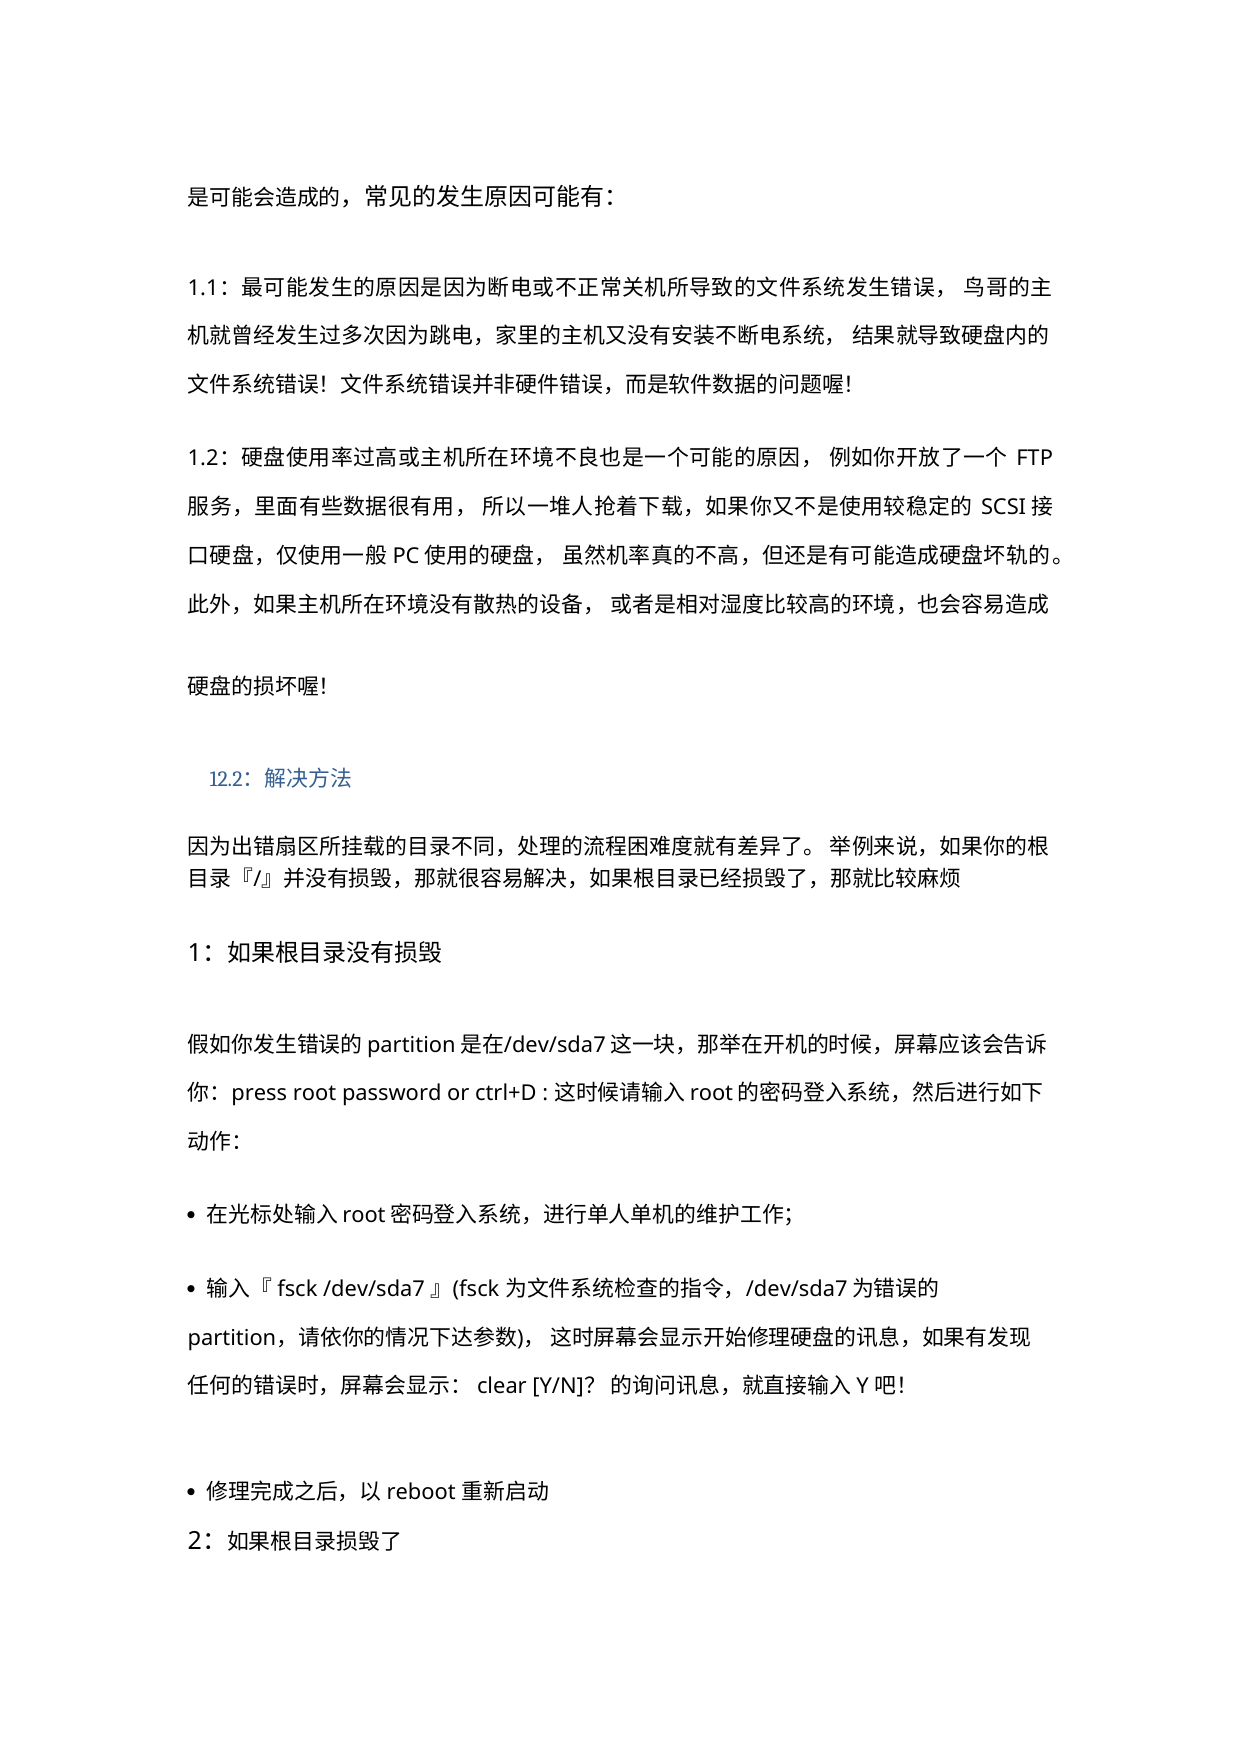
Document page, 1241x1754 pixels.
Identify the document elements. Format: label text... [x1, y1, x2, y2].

text 1.1：最可能发生的原因是因为断电或不正常关机所导致的文件系统发生错误， 鸟哥的主机就曾经发生过多次因为跳电，家里的主机又没有安装不断电系统， 结果就导致硬盘内的文件系统错误！文件系统错误并非硬件错误，而是软件数据的问题喔！ [187, 269, 1053, 399]
text 修理完成之后，以 reboot 重新启动 [187, 1474, 1053, 1506]
text 2：如果根目录损毁了 [187, 1506, 1053, 1571]
text 在光标处输入root密码登入系统，进行单人单机的维护工作； [187, 1197, 1053, 1230]
text 输入『 fsck /dev/sda7 』(fsck 为文件系统检查的指令，/dev/sda7为错误的partition，请依你的情况下达参数)， 这时屏幕会显示开始修理硬盘的讯息，如果有发现任何的错误时，屏幕会显示： clear [Y/N]？ 的询问讯息，就直接输入 Y 吧！ [187, 1271, 1053, 1401]
text 因为出错扇区所挂载的目录不同，处理的流程困难度就有差异了。 举例来说，如果你的根目录『/』并没有损毁，那就很容易解决，如果根目录已经损毁了，那就比较麻烦 [187, 828, 1053, 893]
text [187, 162, 1053, 227]
text 1.2：硬盘使用率过高或主机所在环境不良也是一个可能的原因， 例如你开放了一个FTP服务，里面有些数据很有用， 所以一堆人抢着下载，如果你又不是使用较稳定的SCSI接口硬盘，仅使用一般PC使用的硬盘， 虽然机率真的不高，但还是有可能造成硬盘坏轨的。此外，如果主机所在环境没有散热的设备， 或者是相对湿度比较高的环境，也会容易造成硬盘的损坏喔！ [187, 440, 1053, 716]
text 1：如果根目录没有损毁 [187, 918, 1053, 983]
text 假如你发生错误的partition是在/dev/sda7这一块，那举在开机的时候，屏幕应该会告诉你：press root password or ctrl+D : 这时候请输入root的密码登入系统，然后进行如下动作： [187, 1026, 1053, 1156]
subtitle 12.2：解决方法 [209, 761, 1053, 793]
